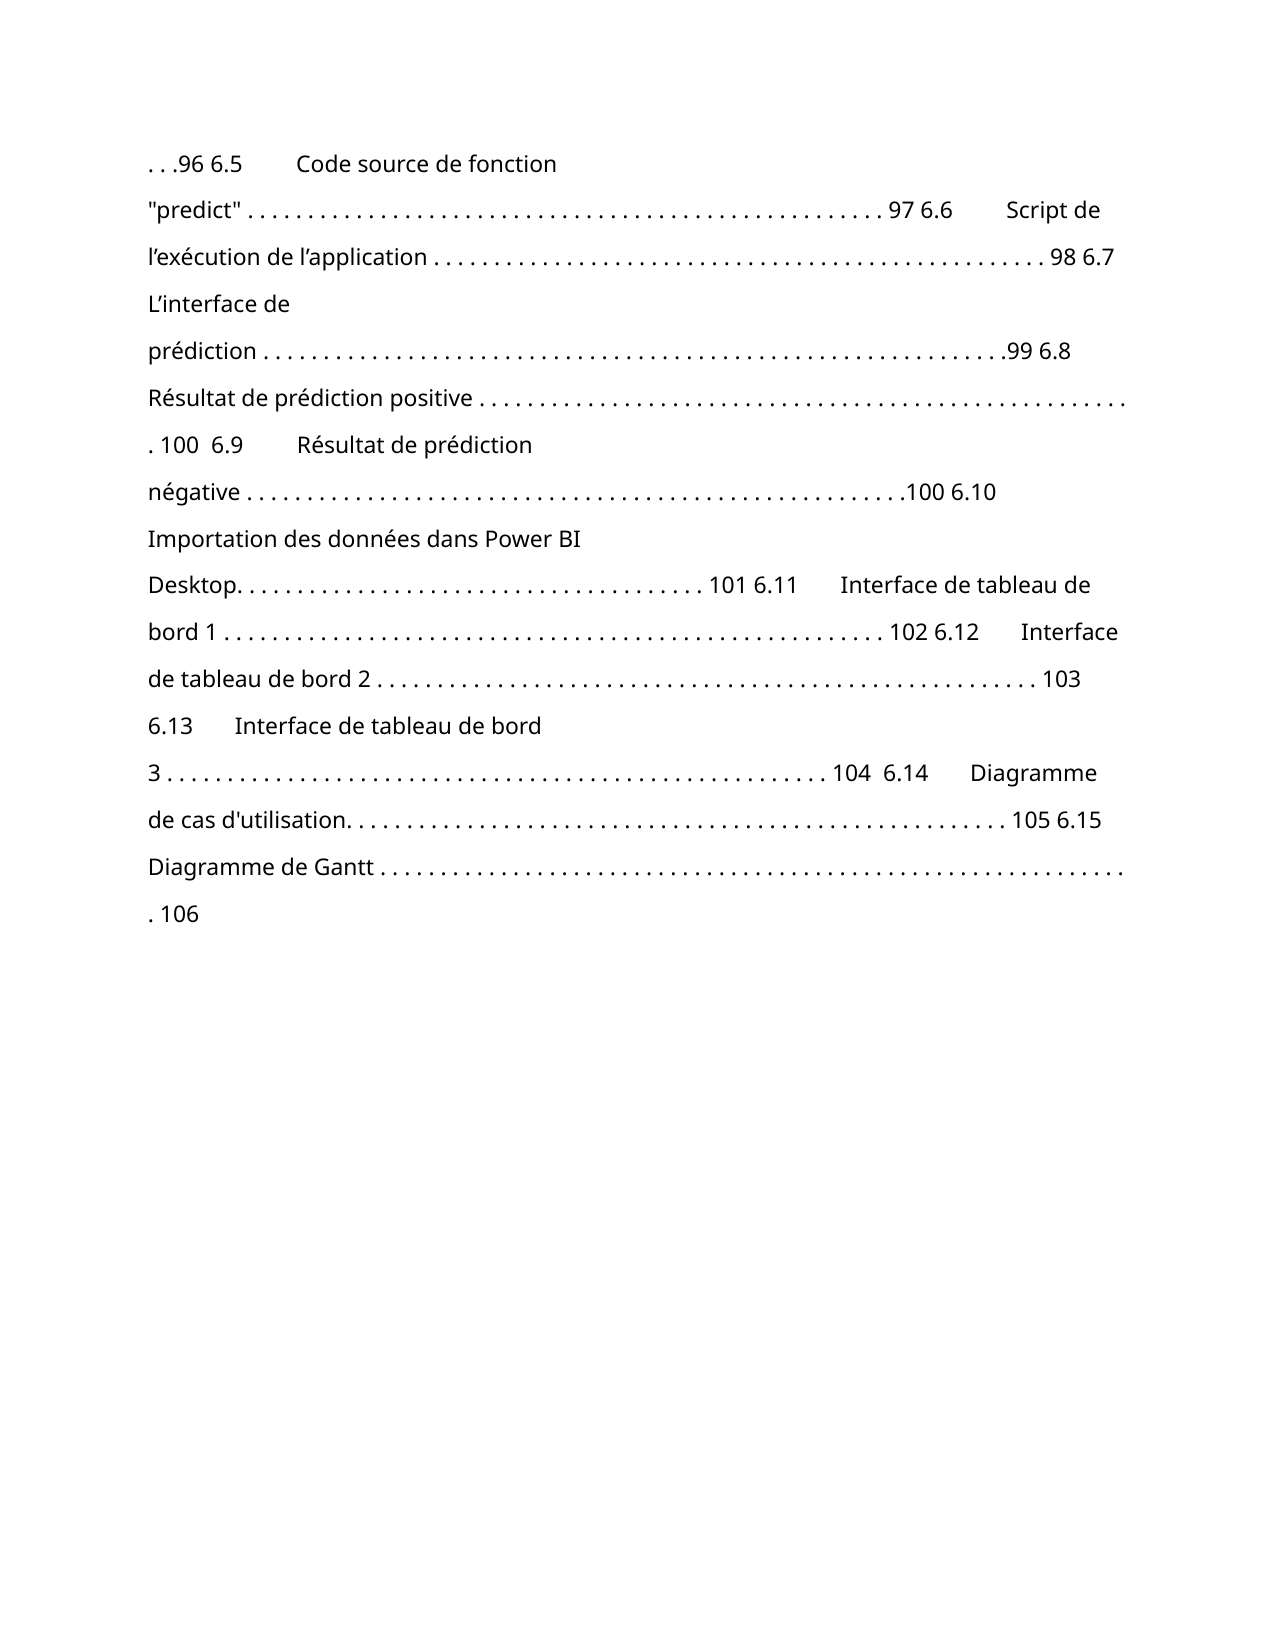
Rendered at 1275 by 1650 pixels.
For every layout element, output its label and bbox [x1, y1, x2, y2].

text [148, 148, 1127, 1056]
